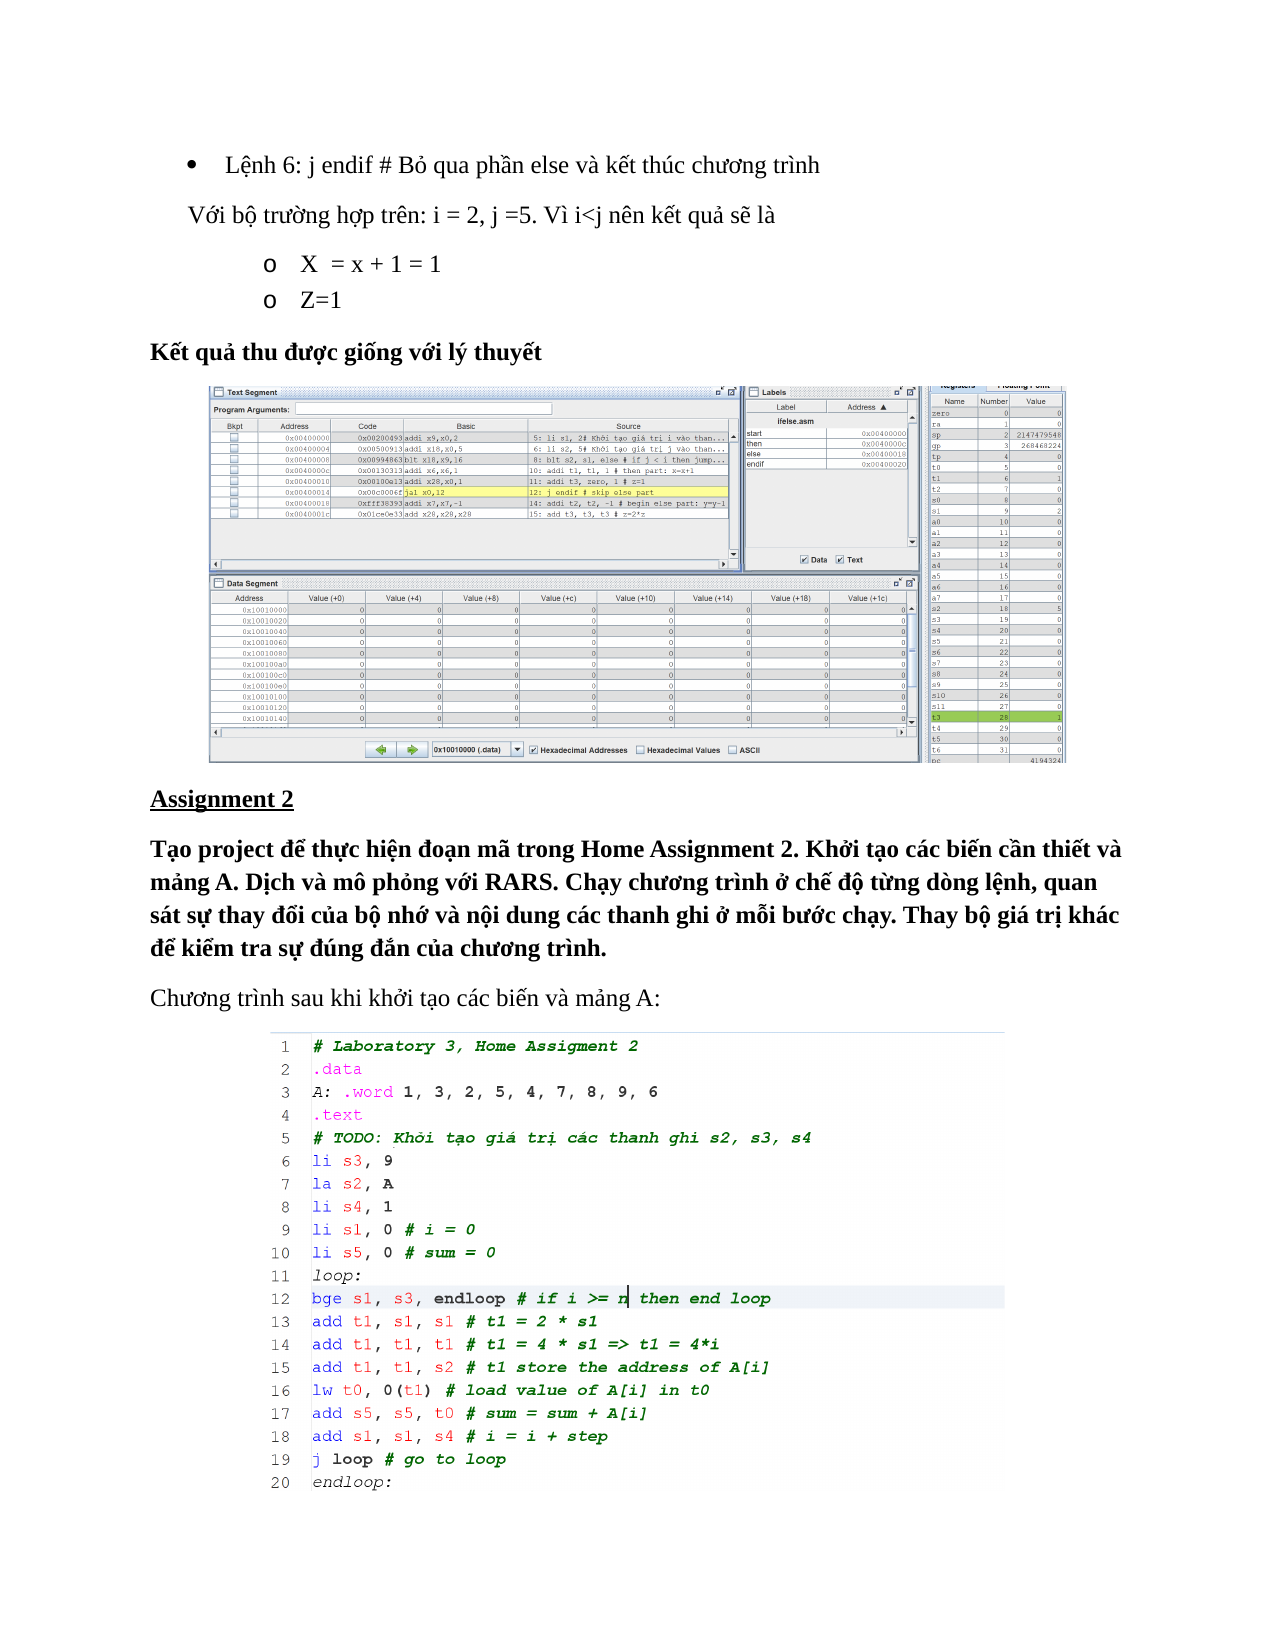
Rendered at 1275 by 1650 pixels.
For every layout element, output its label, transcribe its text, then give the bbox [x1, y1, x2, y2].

text Chương trình sau khi khởi tạo các biến và mảng A: [150, 983, 1125, 1011]
text Với bộ trường hợp trên: i = 2, j =5. Vì i<j nên kết quả sẽ là [150, 200, 1125, 228]
list X = x + 1 = 1 [262, 249, 1125, 280]
text Tạo project để thực hiện đoạn mã trong Home Assignment 2. Khởi tạo các biến cần thiết và mảng A. Dịch và mô phỏng với RARS. Chạy chương trình ở chế độ từng dòng lệnh, quan sát sự thay đổi của bộ nhớ và nội dung các thanh ghi ở mỗi bước chạy. Thay bộ giá trị khác để kiểm tra sự đúng đắn của chương trình. [150, 834, 1125, 962]
list Z=1 [262, 285, 1125, 316]
picture [208, 386, 1067, 763]
picture [270, 1032, 1005, 1491]
text Assignment 2 [150, 784, 1125, 813]
list Lệnh 6: j endif # Bỏ qua phần else và kết thúc chương trình [187, 150, 1125, 179]
text Kết quả thu được giống với lý thuyết [150, 337, 1125, 366]
